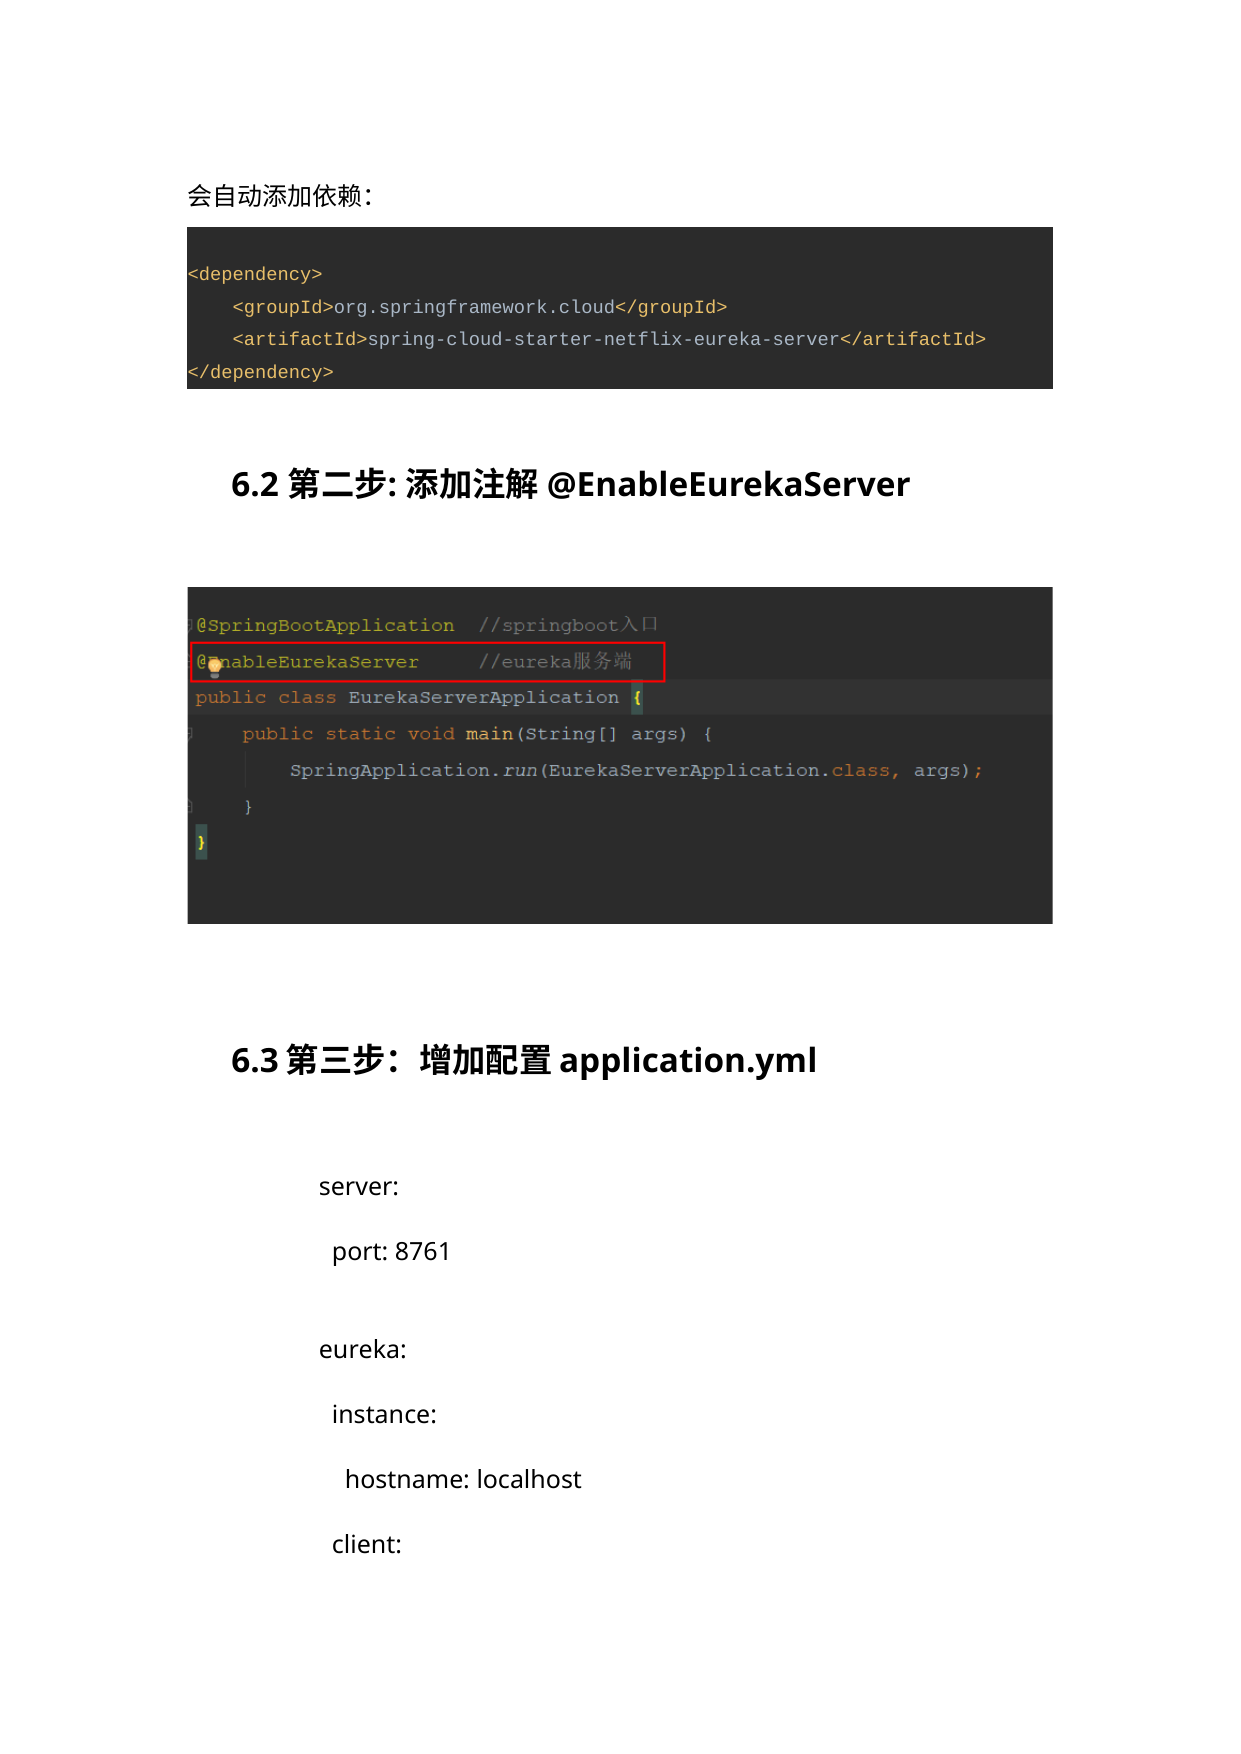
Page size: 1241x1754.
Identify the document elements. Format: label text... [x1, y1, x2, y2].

text eureka: [187, 1316, 1053, 1381]
text <dependency> <groupId>org.springframework.cloud</groupId> <artifactId>spring-cloud-starter-netflix-eureka-server</artifactId> </dependency> [187, 259, 1053, 389]
text port: 8761 [187, 1218, 1053, 1283]
picture [187, 587, 1053, 924]
text hostname: localhost [187, 1446, 1053, 1511]
text client: [187, 1511, 1053, 1576]
subtitle 6.2 第二步: 添加注解 @EnableEurekaServer [187, 449, 1053, 514]
text 会自动添加依赖： [187, 162, 1053, 227]
text instance: [187, 1381, 1053, 1446]
subtitle 6.3第三步：增加配置application.yml [187, 1026, 1053, 1091]
text server: [187, 1153, 1053, 1218]
